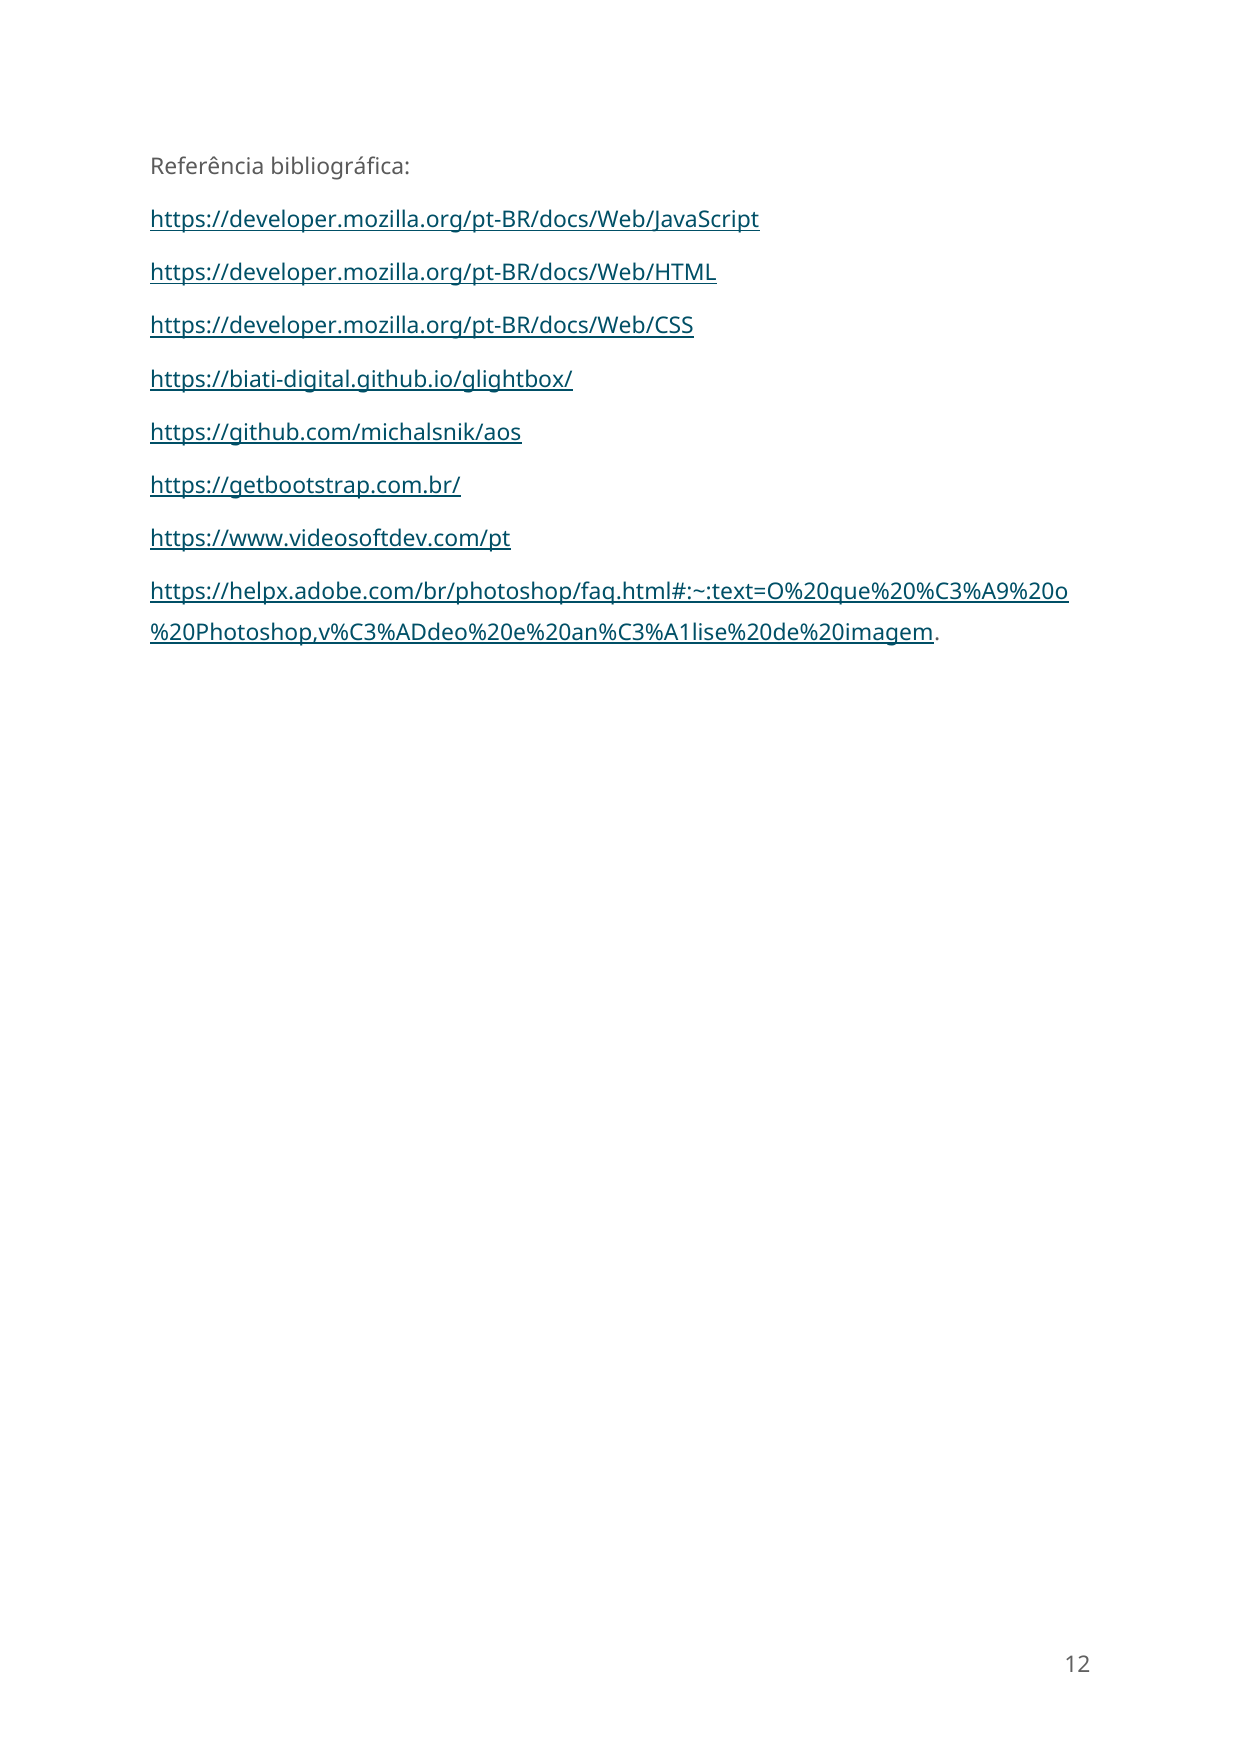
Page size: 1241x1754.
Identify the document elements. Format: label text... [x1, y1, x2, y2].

text https://developer.mozilla.org/pt-BR/docs/Web/HTML [150, 256, 1090, 287]
text https://getbootstrap.com.br/ [150, 469, 1090, 500]
text https://github.com/michalsnik/aos [150, 416, 1090, 447]
text https://biati-digital.github.io/glightbox/ [150, 362, 1090, 394]
text https://www.videosoftdev.com/pt [150, 522, 1090, 553]
text https://developer.mozilla.org/pt-BR/docs/Web/CSS [150, 309, 1090, 341]
text Referência bibliográfica: [150, 150, 1090, 181]
text https://helpx.adobe.com/br/photoshop/faq.html#:~:text=O%20que%20%C3%A9%20o%20Photoshop,v%C3%ADdeo%20e%20an%C3%A1lise%20de%20imagem. [150, 575, 1090, 647]
text https://developer.mozilla.org/pt-BR/docs/Web/JavaScript [150, 203, 1090, 234]
